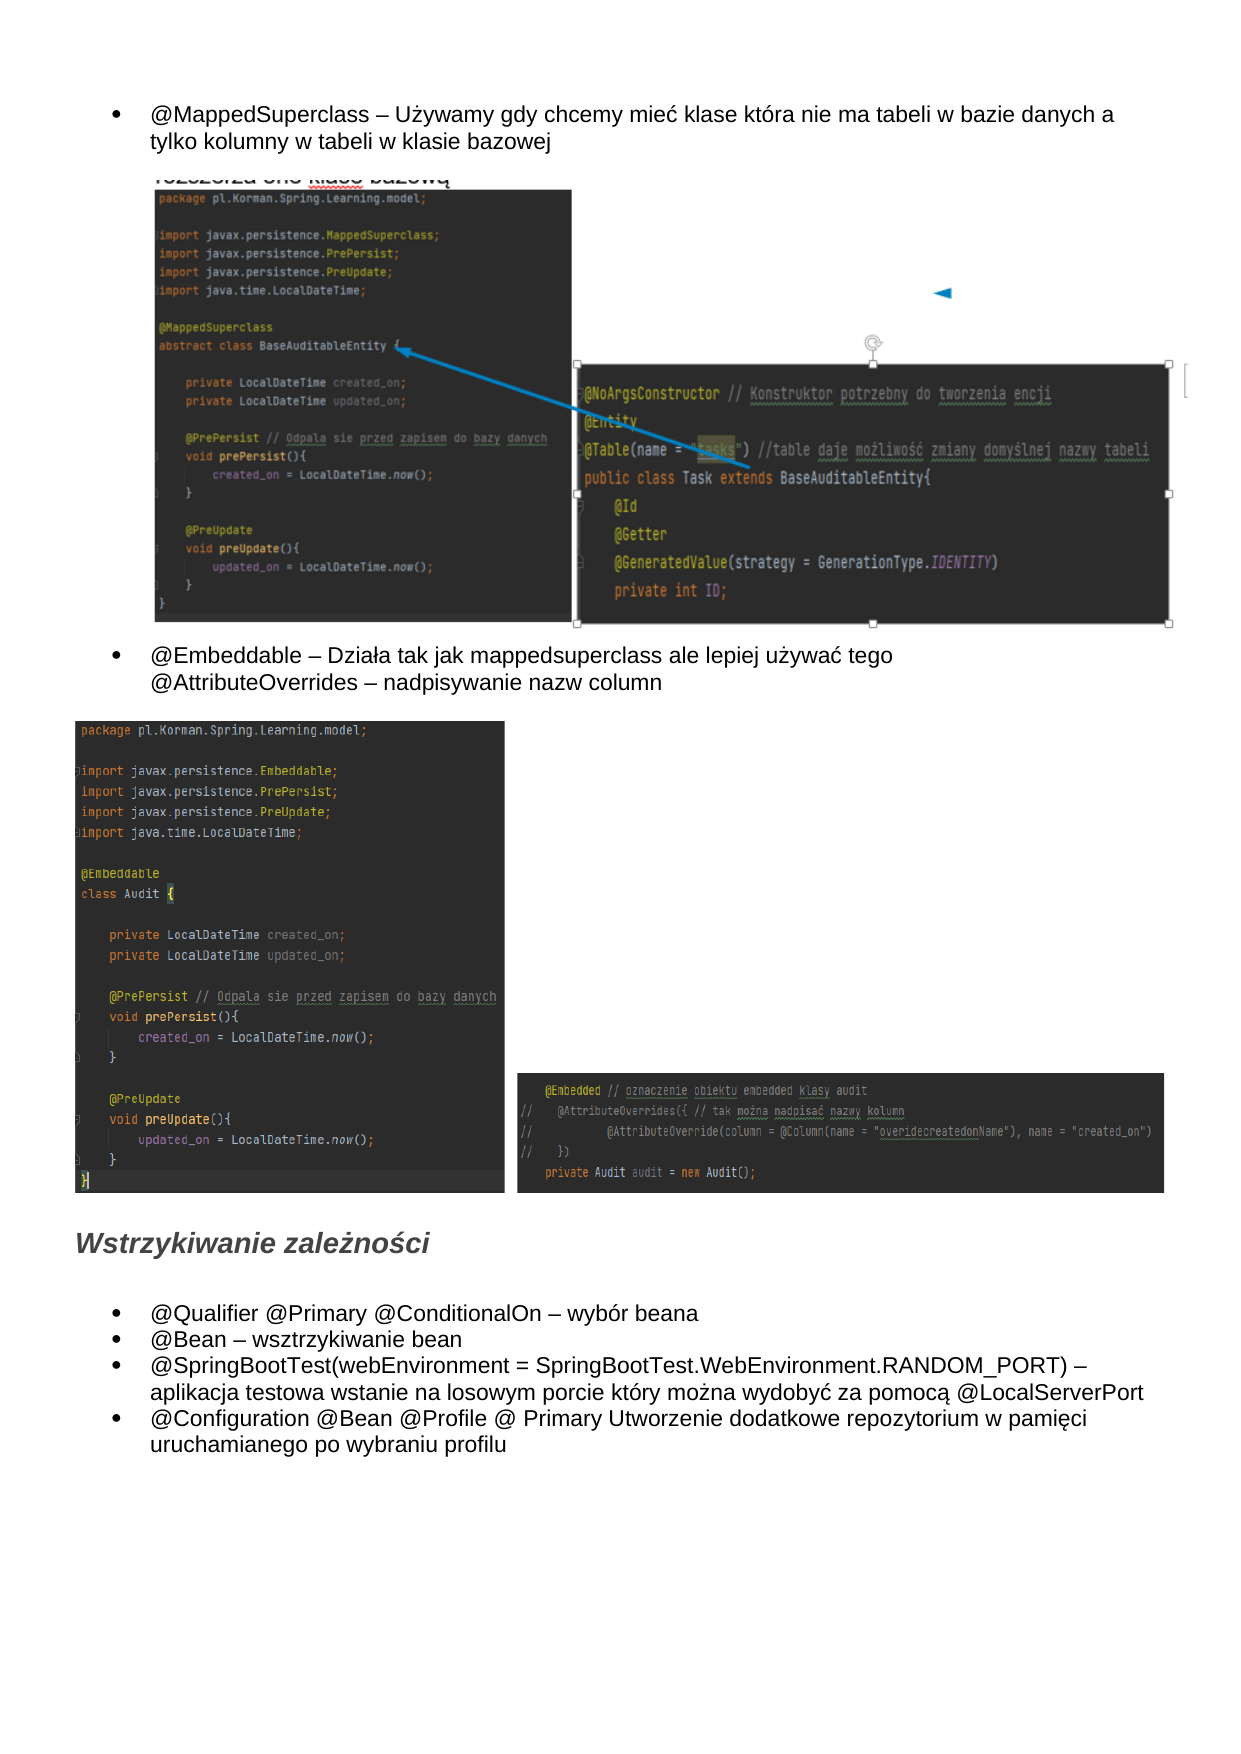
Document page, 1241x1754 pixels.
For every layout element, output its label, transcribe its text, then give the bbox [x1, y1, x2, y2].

picture [150, 180, 1188, 643]
list @Configuration @Bean @Profile @ Primary Utworzenie dodatkowe repozytorium w pamięci uruchamianego po wybraniu profilu [112, 1405, 1165, 1458]
list @MappedSuperclass – Używamy gdy chcemy mieć klase która nie ma tabeli w bazie danych a tylko kolumny w tabeli w klasie bazowej [112, 101, 1165, 154]
list @Bean – wsztrzykiwanie bean [112, 1326, 1165, 1352]
text @AttributeOverrides – nadpisywanie nazw column [150, 669, 1165, 695]
picture [75, 721, 505, 1193]
list @Embeddable – Działa tak jak mappedsuperclass ale lepiej używać tego [112, 642, 1165, 669]
picture [517, 1073, 1165, 1193]
text Wstrzykiwanie zależności [75, 1226, 1165, 1260]
list @SpringBootTest(webEnvironment = SpringBootTest.WebEnvironment.RANDOM_PORT) – aplikacja testowa wstanie na losowym porcie który można wydobyć za pomocą @LocalServerPort [112, 1352, 1165, 1405]
list @Qualifier @Primary @ConditionalOn – wybór beana [112, 1299, 1165, 1326]
